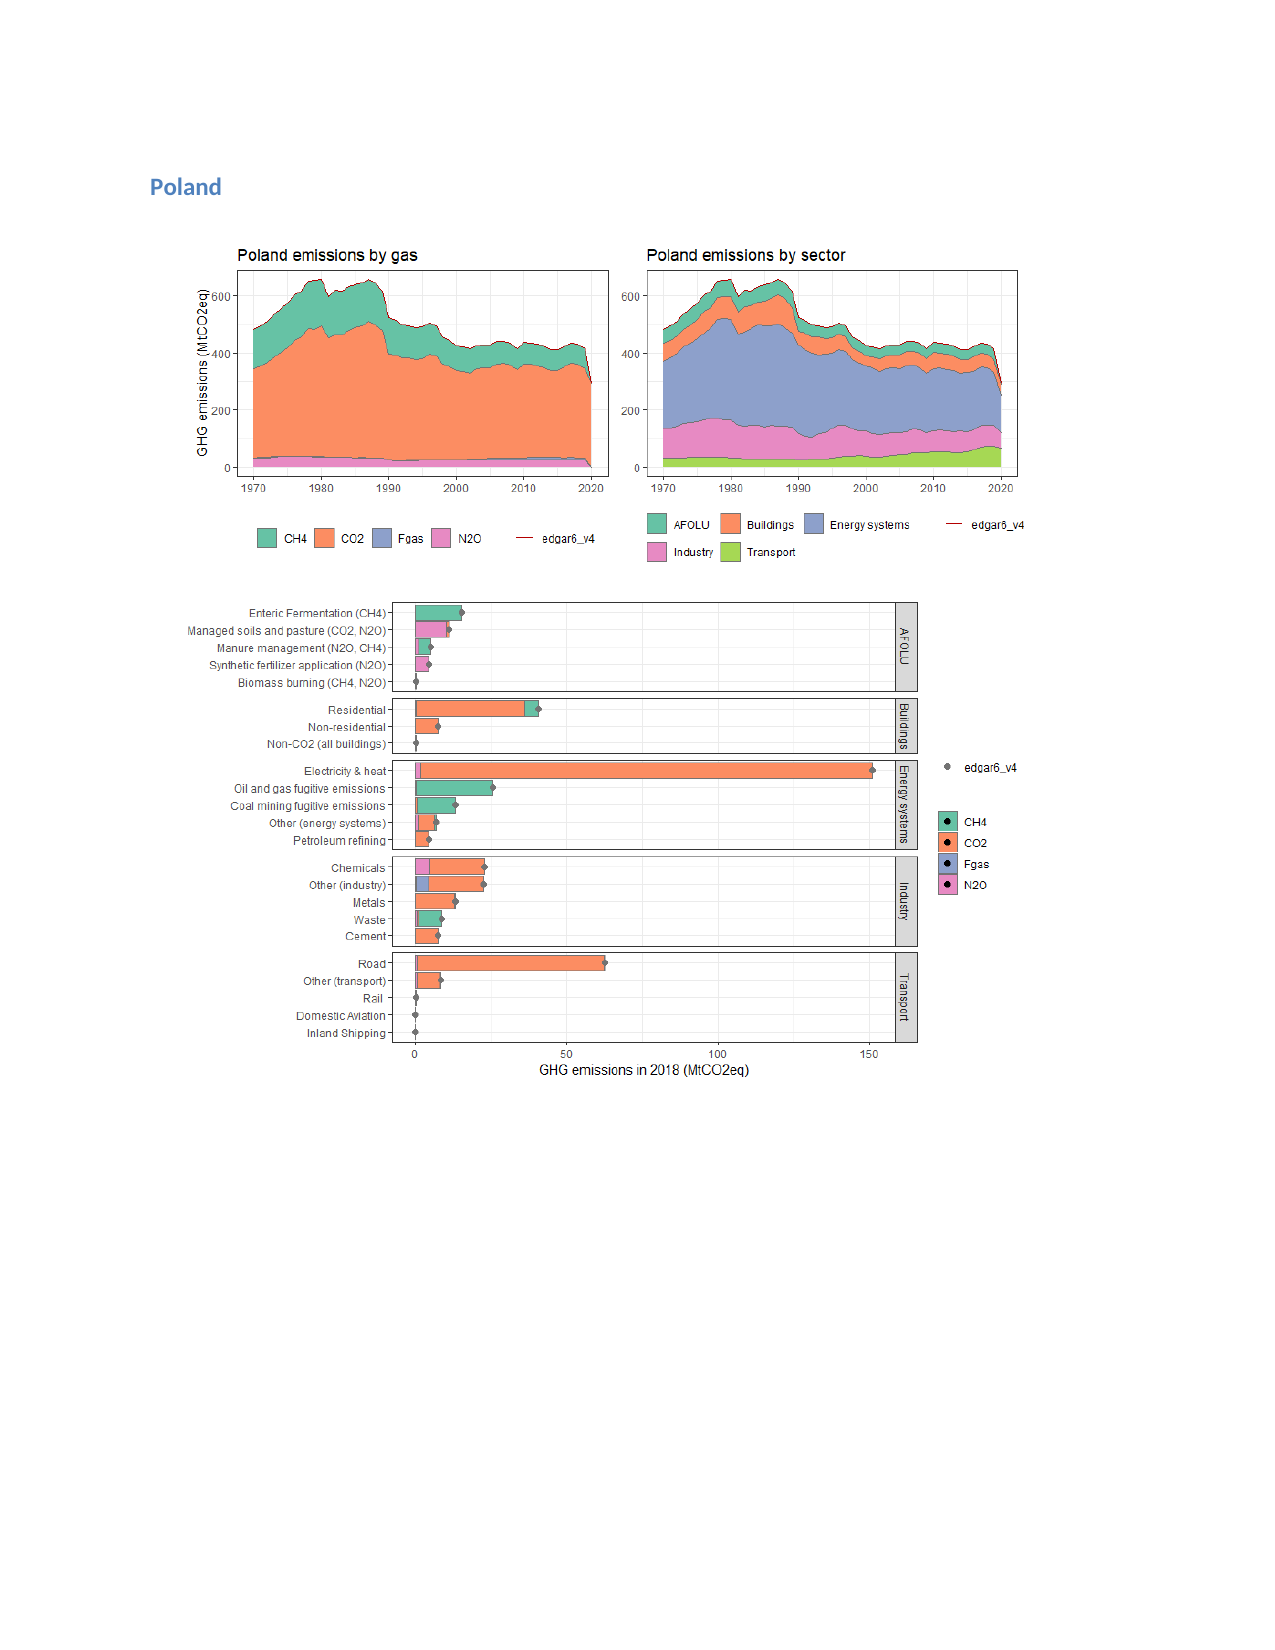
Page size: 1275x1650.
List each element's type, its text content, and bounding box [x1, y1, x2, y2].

subtitle Poland [150, 171, 1125, 201]
picture [168, 220, 1044, 1096]
